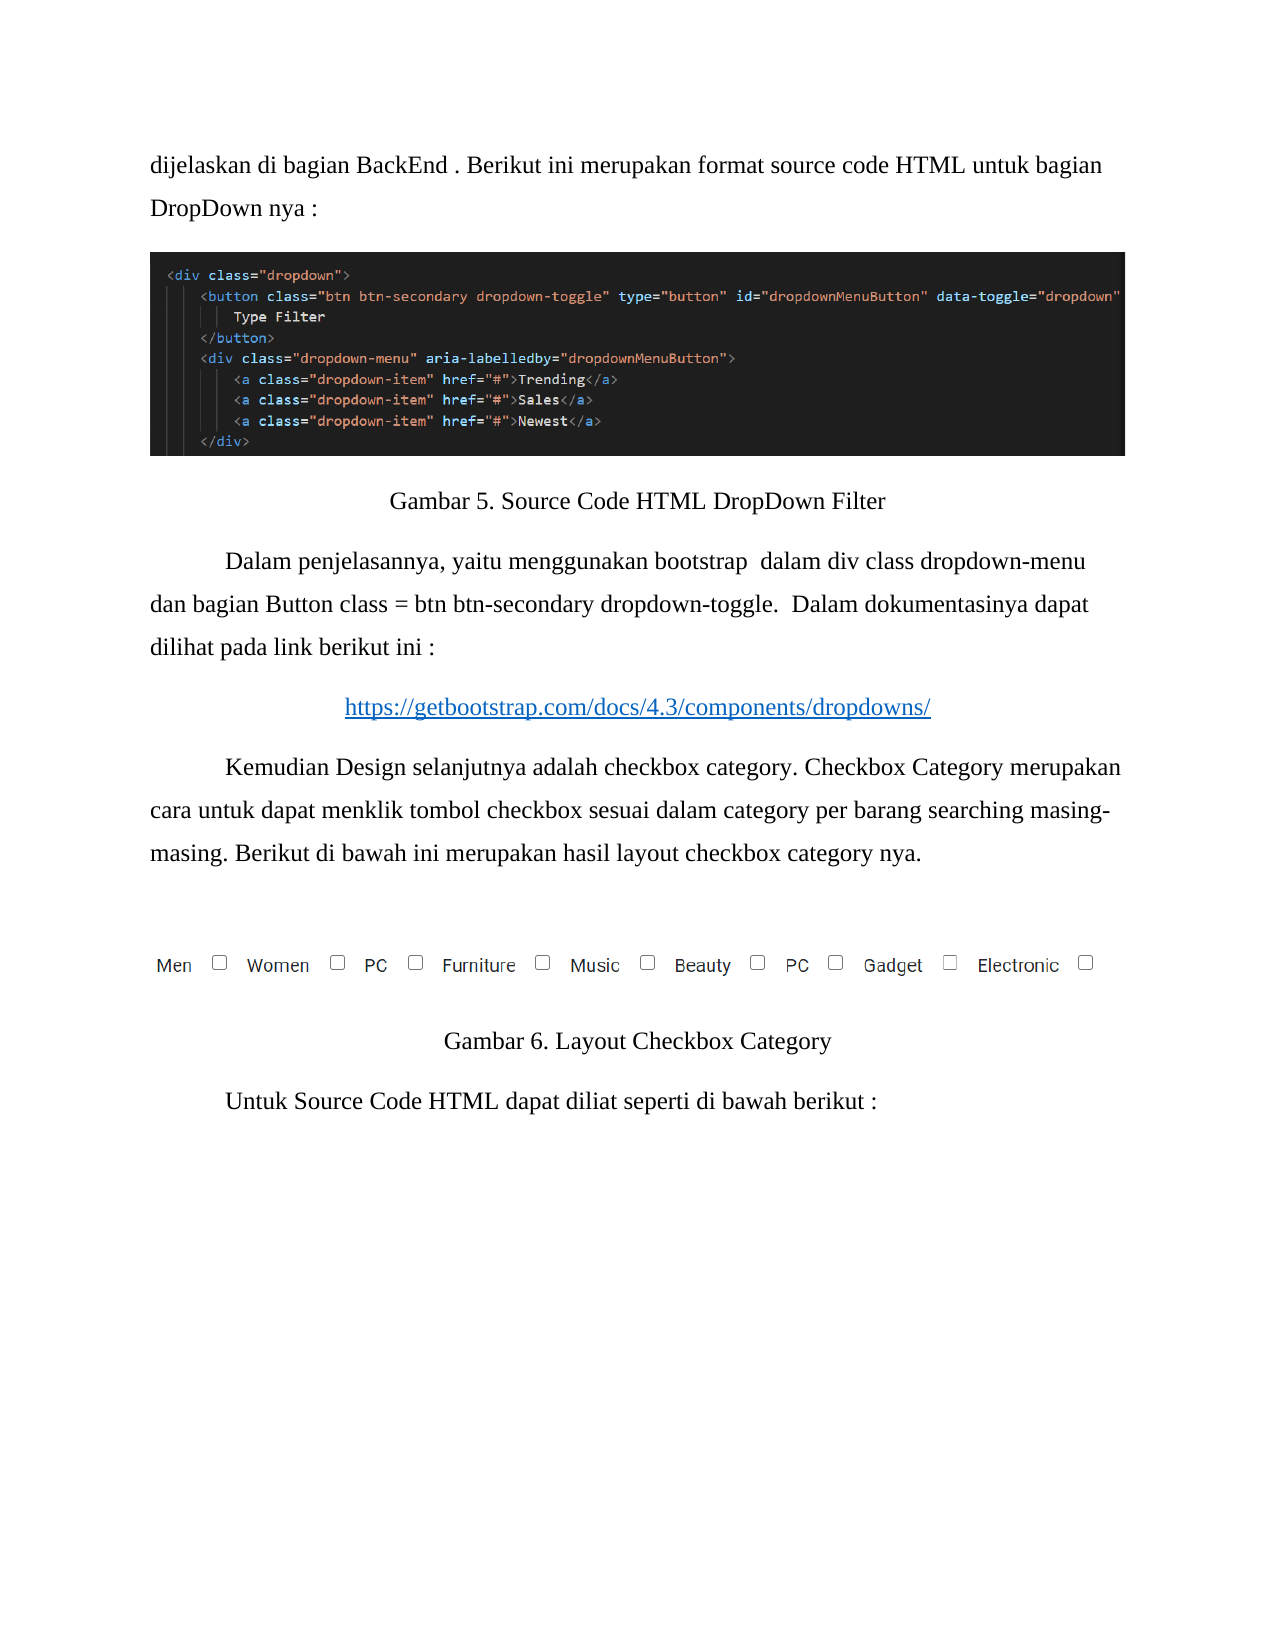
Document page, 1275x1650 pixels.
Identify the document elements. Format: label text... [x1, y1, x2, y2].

text Untuk Source Code HTML dapat diliat seperti di bawah berikut : [150, 1086, 1125, 1114]
picture [150, 252, 1125, 456]
text Gambar 6. Layout Checkbox Category [150, 1026, 1125, 1055]
text Gambar 5. Source Code HTML DropDown Filter [150, 486, 1125, 515]
text https://getbootstrap.com/docs/4.3/components/dropdowns/ [150, 692, 1125, 721]
picture [150, 898, 1125, 996]
text Dalam penjelasannya, yaitu menggunakan bootstrap dalam div class dropdown-menu dan bagian Button class = btn btn-secondary dropdown-toggle. Dalam dokumentasinya dapat dilihat pada link berikut ini : [150, 546, 1125, 661]
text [150, 150, 1125, 222]
text Kemudian Design selanjutnya adalah checkbox category. Checkbox Category merupakan cara untuk dapat menklik tombol checkbox sesuai dalam category per barang searching masing-masing. Berikut di bawah ini merupakan hasil layout checkbox category nya. [150, 752, 1125, 867]
